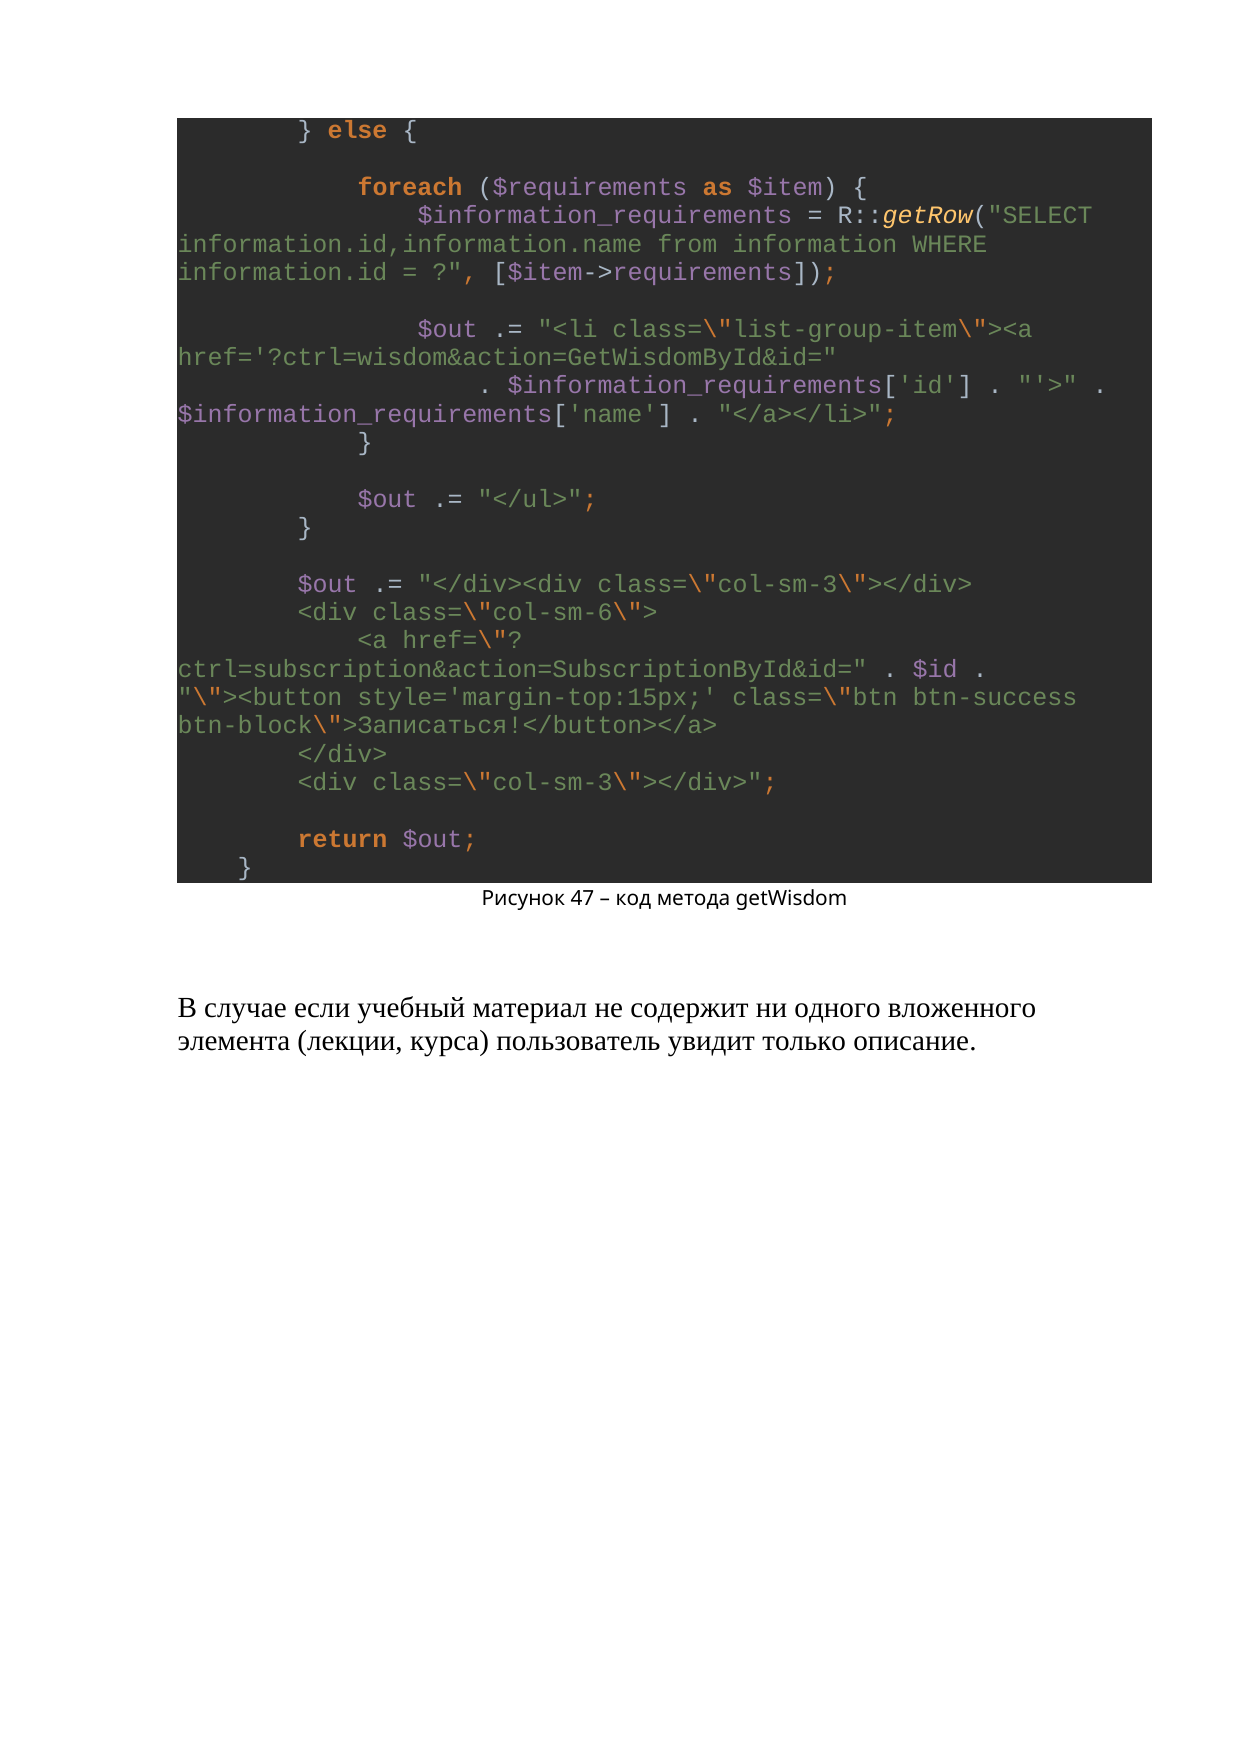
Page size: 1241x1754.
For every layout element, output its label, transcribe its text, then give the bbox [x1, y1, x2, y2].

text В случае если учебный материал не содержит ни одного вложенного элемента (лекции, курса) пользователь увидит только описание. [177, 990, 1152, 1057]
text Рисунок 47 – код метода getWisdom [177, 883, 1152, 912]
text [177, 118, 1152, 883]
